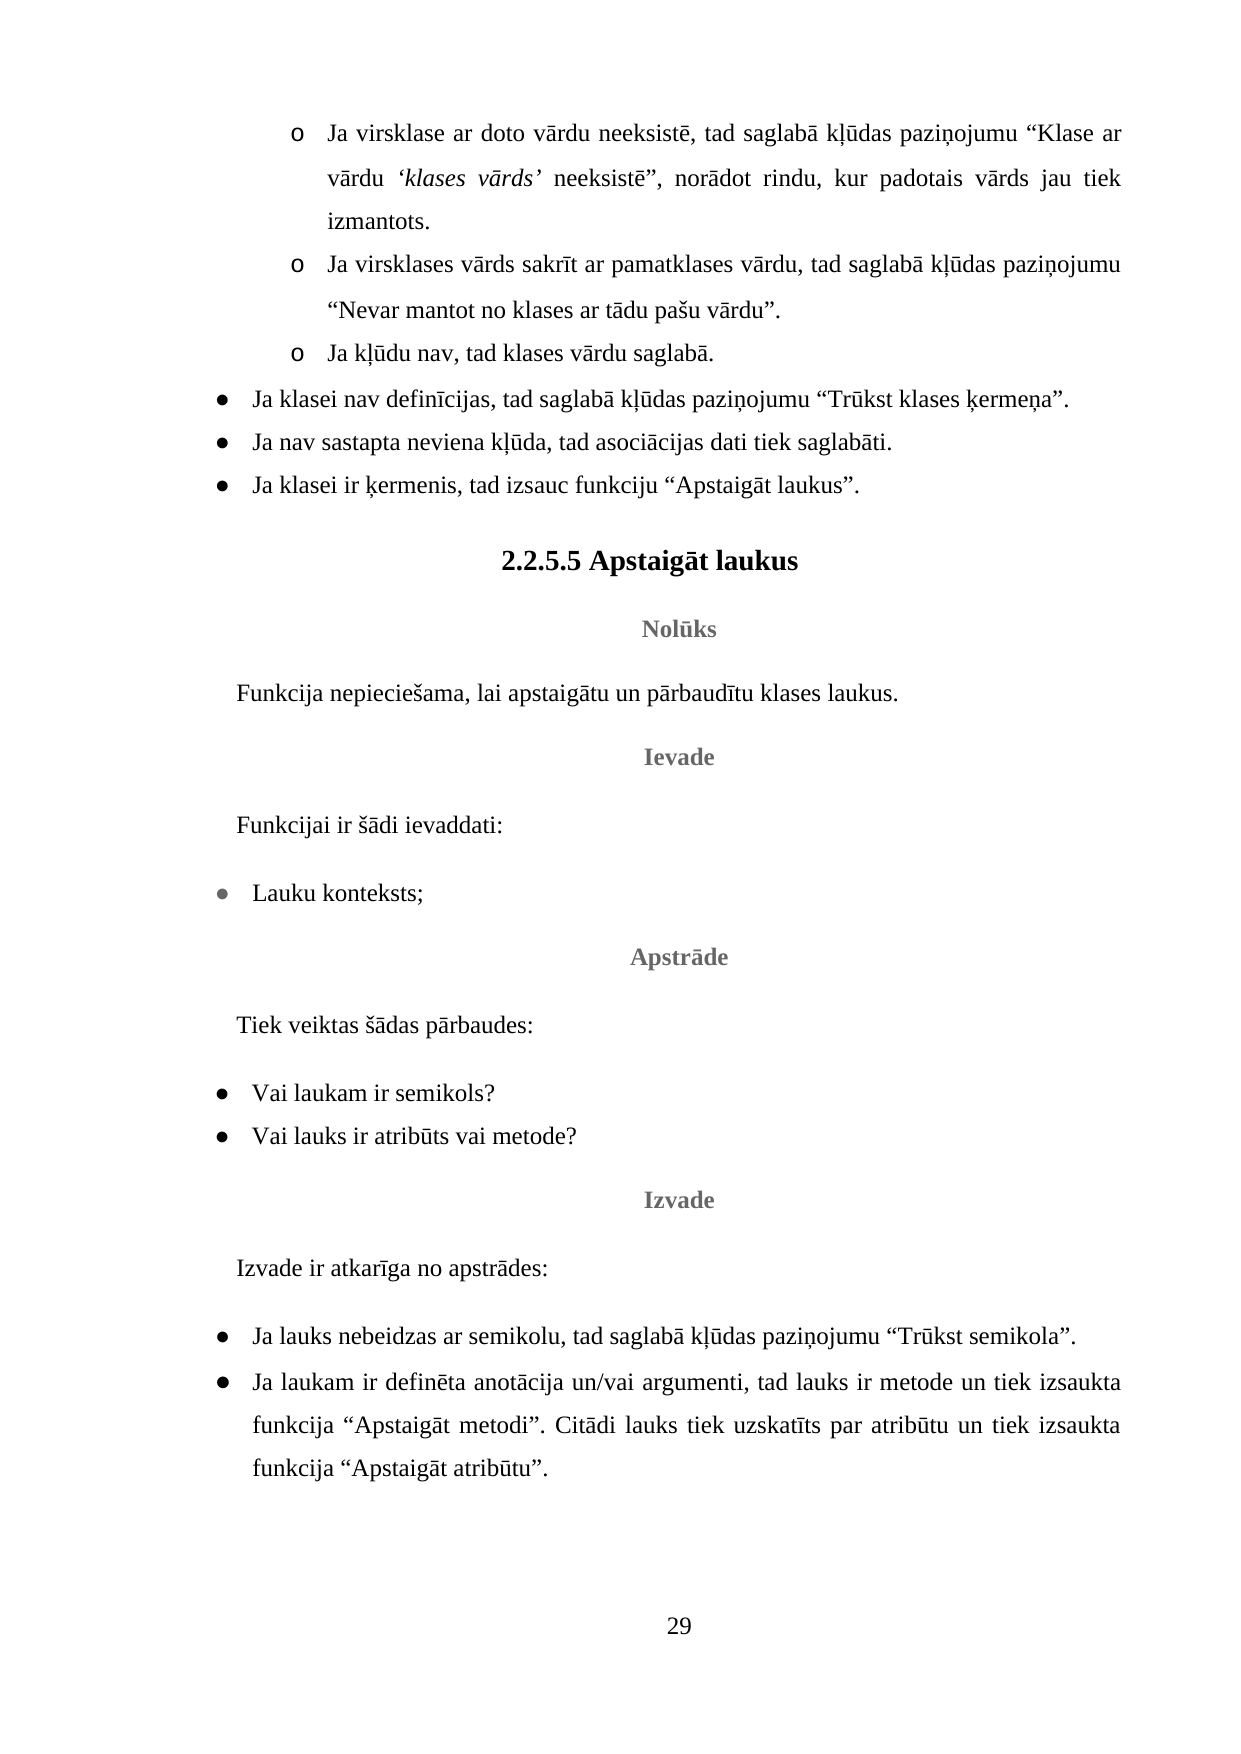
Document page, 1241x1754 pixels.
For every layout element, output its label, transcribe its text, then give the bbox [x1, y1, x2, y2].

list Ja lauks nebeidzas ar semikolu, tad saglabā kļūdas paziņojumu “Trūkst semikola”. [215, 1321, 1122, 1350]
list Vai laukam ir semikols? [214, 1078, 1122, 1107]
text Ievade [177, 742, 1122, 770]
text Nolūks [177, 614, 1122, 642]
text Funkcija nepieciešama, lai apstaigātu un pārbaudītu klases laukus. [177, 678, 1122, 706]
list Lauku konteksts; [214, 878, 1122, 907]
list Ja klasei ir ķermenis, tad izsauc funkciju “Apstaigāt laukus”. [214, 470, 1122, 499]
list Ja virsklase ar doto vārdu neeksistē, tad saglabā kļūdas paziņojumu “Klase ar vārdu ‘klases vārds’ neeksistē”, norādot rindu, kur padotais vārds jau tiek izmantots. [290, 118, 1122, 235]
text Izvade ir atkarīga no apstrādes: [177, 1253, 1122, 1282]
text Funkcijai ir šādi ievaddati: [177, 810, 1122, 838]
text Apstrāde [177, 942, 1122, 971]
list Ja klasei nav definīcijas, tad saglabā kļūdas paziņojumu “Trūkst klases ķermeņa”. [214, 384, 1122, 413]
text Tiek veiktas šādas pārbaudes: [177, 1010, 1122, 1039]
list Ja laukam ir definēta anotācija un/vai argumenti, tad lauks ir metode un tiek izsaukta funkcija “Apstaigāt metodi”. Citādi lauks tiek uzskatīts par atribūtu un tiek izsaukta funkcija “Apstaigāt atribūtu”. [214, 1364, 1122, 1482]
list Ja nav sastapta neviena kļūda, tad asociācijas dati tiek saglabāti. [214, 427, 1122, 456]
subtitle 2.2.5.5 Apstaigāt laukus [177, 543, 1122, 576]
list Ja virsklases vārds sakrīt ar pamatklases vārdu, tad saglabā kļūdas paziņojumu “Nevar mantot no klases ar tādu pašu vārdu”. [290, 249, 1122, 323]
text Izvade [177, 1185, 1122, 1214]
list Ja kļūdu nav, tad klases vārdu saglabā. [290, 338, 1122, 369]
list Vai lauks ir atribūts vai metode? [214, 1121, 1122, 1150]
